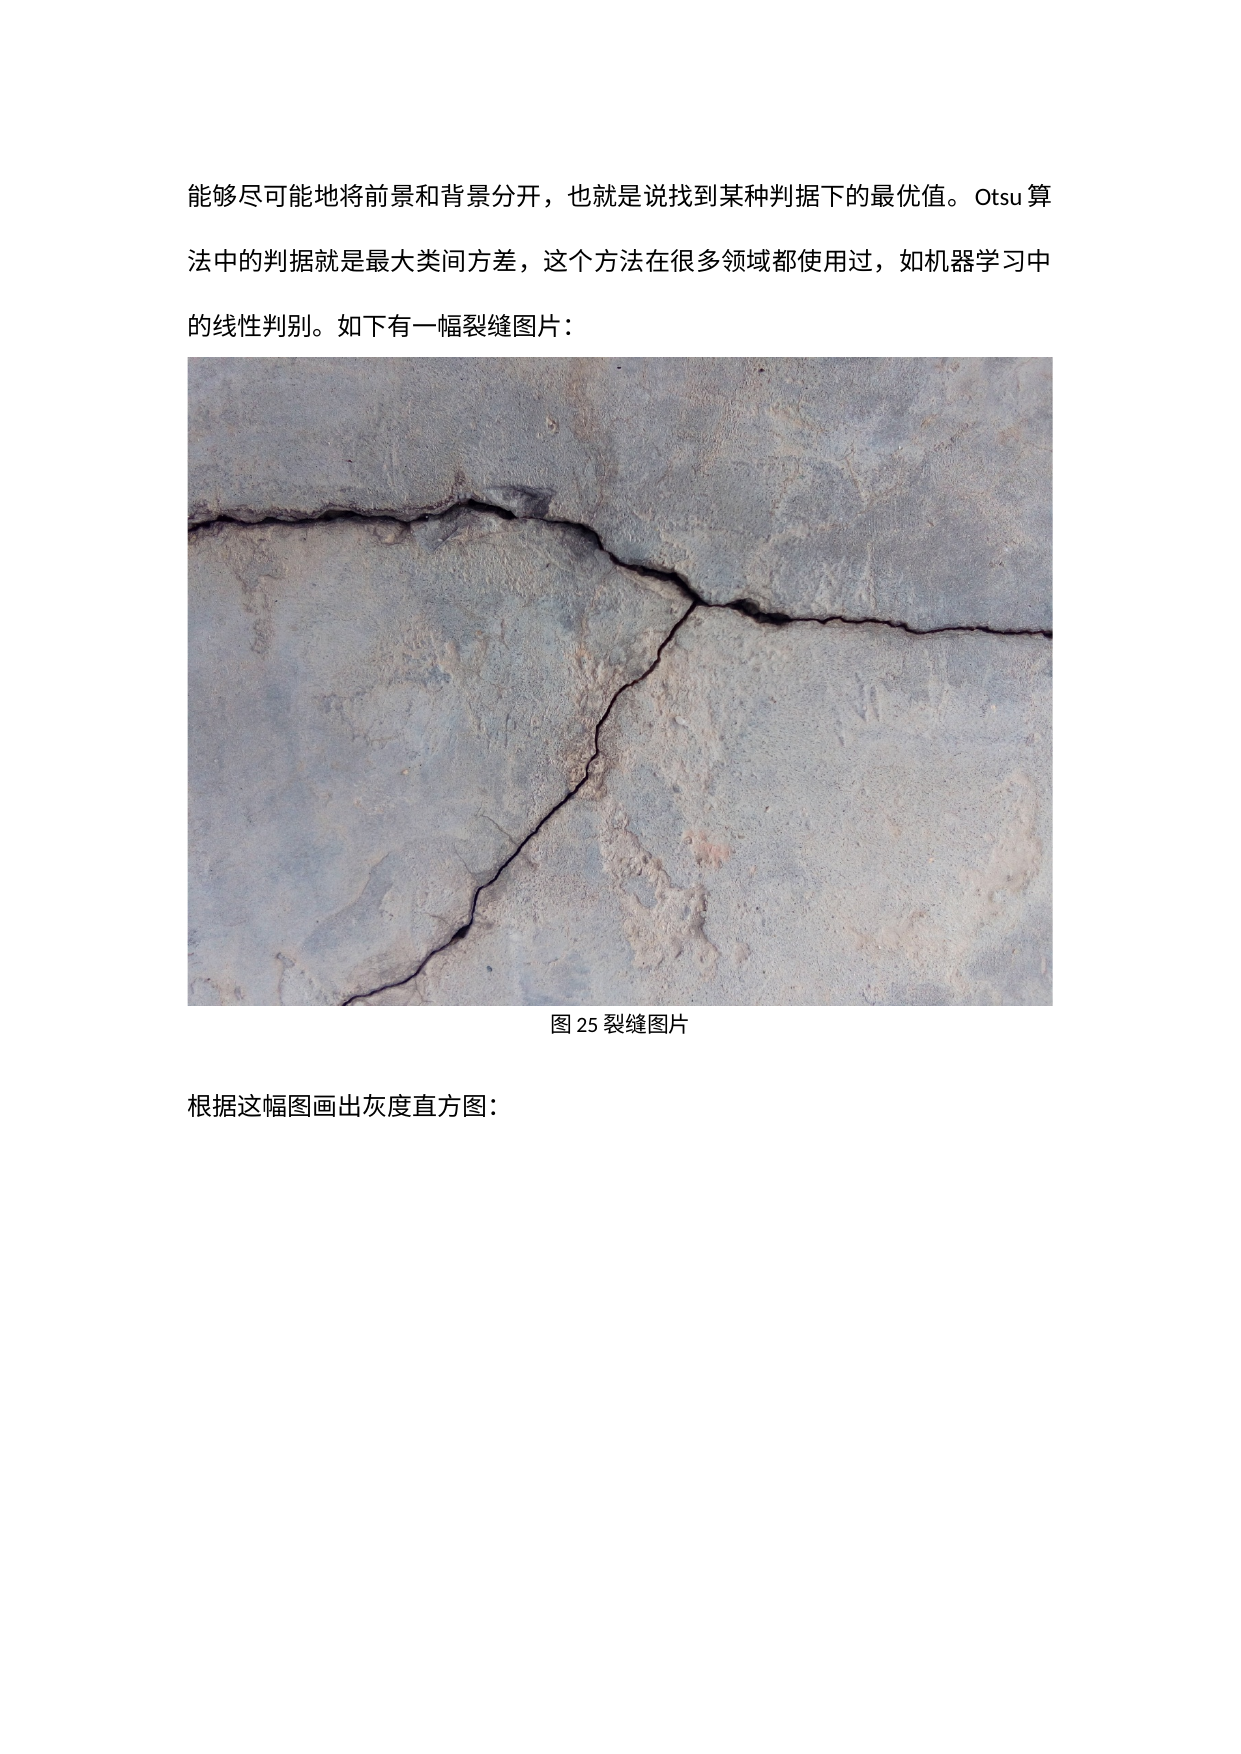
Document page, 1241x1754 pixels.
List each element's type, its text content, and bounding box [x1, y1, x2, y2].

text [187, 162, 1053, 357]
picture [187, 357, 1053, 1006]
text 图25 裂缝图片 [187, 1007, 1053, 1039]
text 根据这幅图画出灰度直方图： [187, 1072, 1053, 1137]
